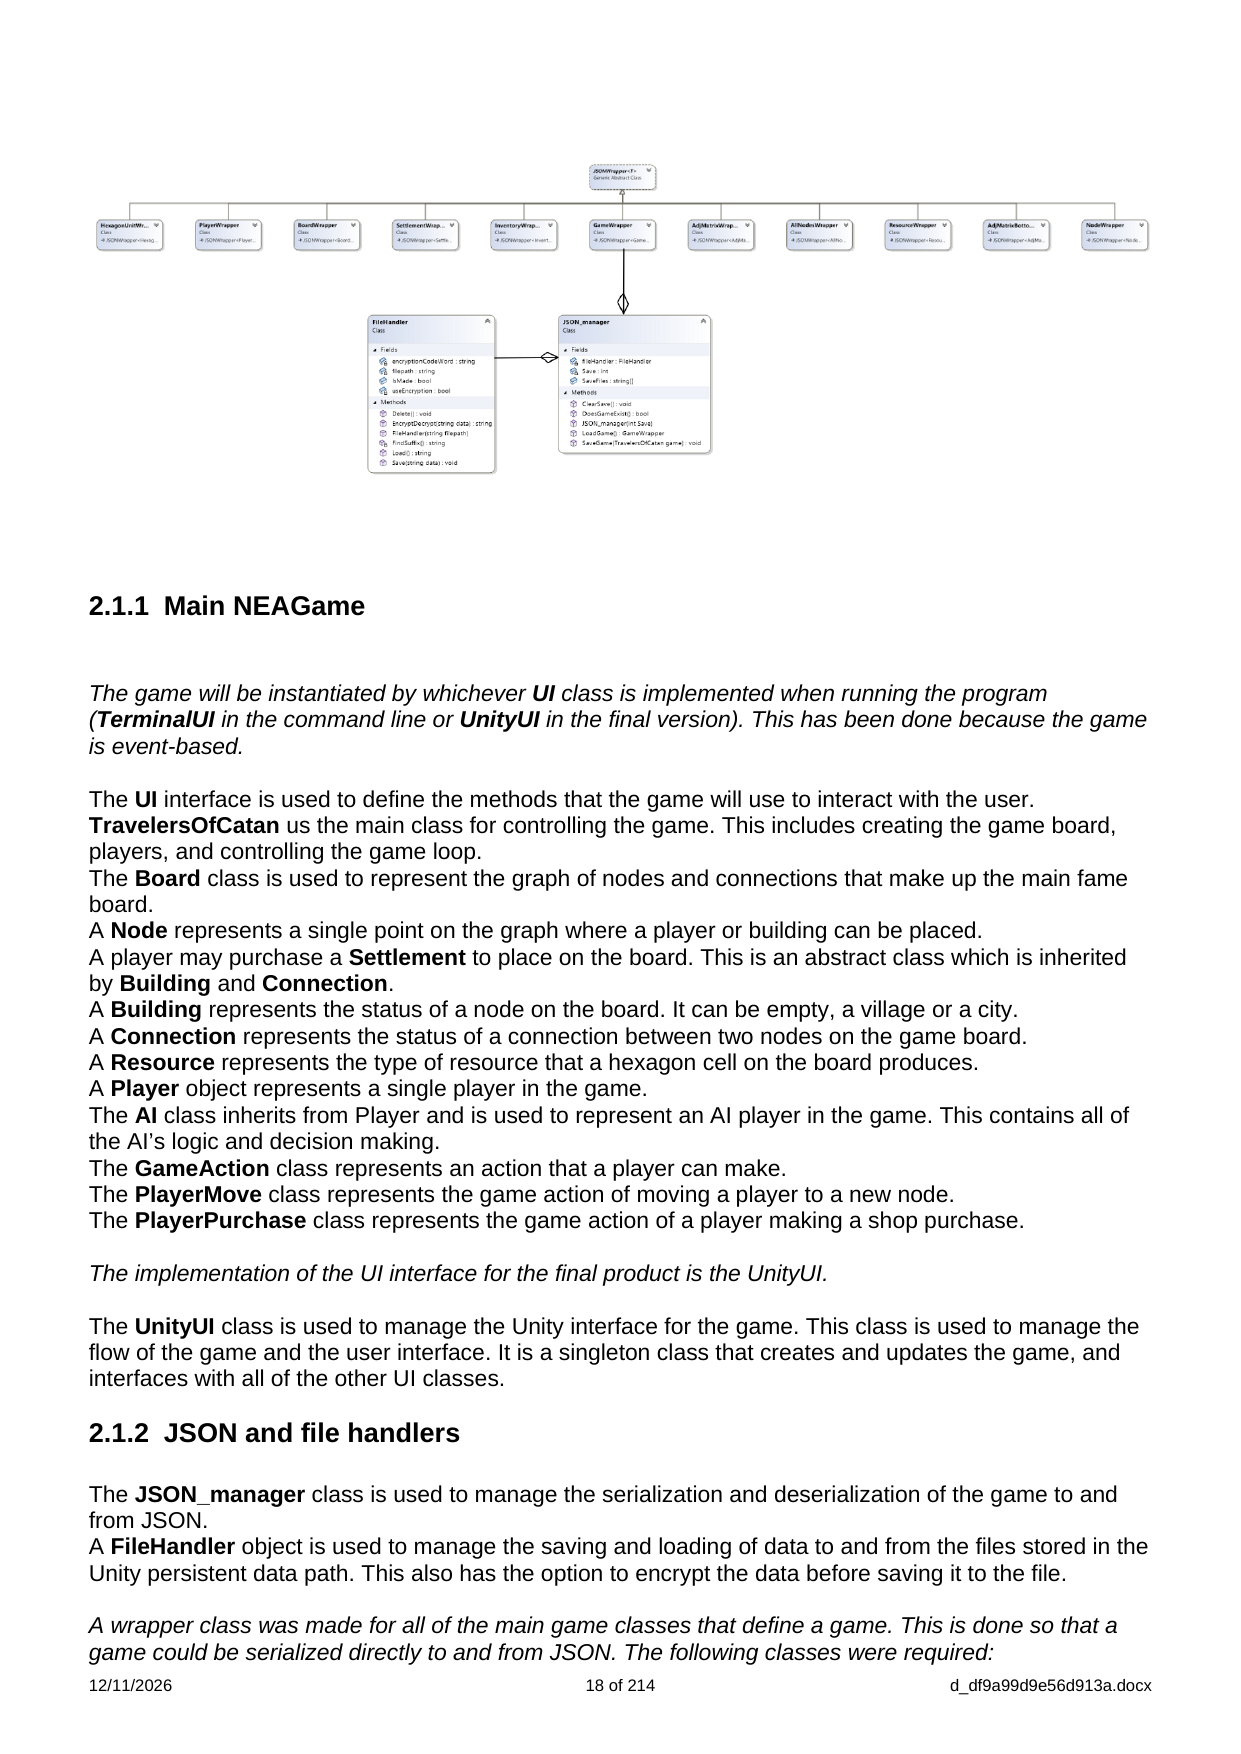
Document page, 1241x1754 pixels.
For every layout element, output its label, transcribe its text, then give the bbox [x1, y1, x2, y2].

text The UnityUI class is used to manage the Unity interface for the game. This class is used to manage the flow of the game and the user interface. It is a singleton class that creates and updates the game, and interfaces with all of the other UI classes. [89, 1313, 1152, 1392]
text The AI class inherits from Player and is used to represent an AI player in the game. This contains all of the AI’s logic and decision making. [89, 1102, 1152, 1154]
picture [88, 141, 1152, 486]
text A Resource represents the type of resource that a hexagon cell on the board produces. [89, 1049, 1152, 1075]
text The PlayerMove class represents the game action of moving a player to a new node. [89, 1181, 1152, 1207]
text The game will be instantiated by whichever UI class is implemented when running the program (TerminalUI in the command line or UnityUI in the final version). This has been done because the game is event-based. [89, 680, 1152, 759]
text The Board class is used to represent the graph of nodes and connections that make up the main fame board. [89, 864, 1152, 917]
text The UI interface is used to define the methods that the game will use to interact with the user. [89, 786, 1152, 812]
text The JSON_manager class is used to manage the serialization and deserialization of the game to and from JSON. [89, 1481, 1152, 1533]
text A Node represents a single point on the graph where a player or building can be placed. [89, 917, 1152, 944]
text A Connection represents the status of a connection between two nodes on the game board. [89, 1023, 1152, 1049]
subtitle Main NEAGame [89, 590, 1152, 621]
text The GameAction class represents an action that a player can make. [89, 1154, 1152, 1181]
text The implementation of the UI interface for the final product is the UnityUI. [89, 1260, 1152, 1286]
subtitle JSON and file handlers [89, 1417, 1152, 1448]
text A Player object represents a single player in the game. [89, 1075, 1152, 1102]
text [89, 1612, 1152, 1665]
text TravelersOfCatan us the main class for controlling the game. This includes creating the game board, players, and controlling the game loop. [89, 812, 1152, 864]
text A Building represents the status of a node on the board. It can be empty, a village or a city. [89, 996, 1152, 1023]
text The PlayerPurchase class represents the game action of a player making a shop purchase. [89, 1207, 1152, 1233]
text A player may purchase a Settlement to place on the board. This is an abstract class which is inherited by Building and Connection. [89, 944, 1152, 996]
text A FileHandler object is used to manage the saving and loading of data to and from the files stored in the Unity persistent data path. This also has the option to encrypt the data before saving it to the file. [89, 1533, 1152, 1586]
